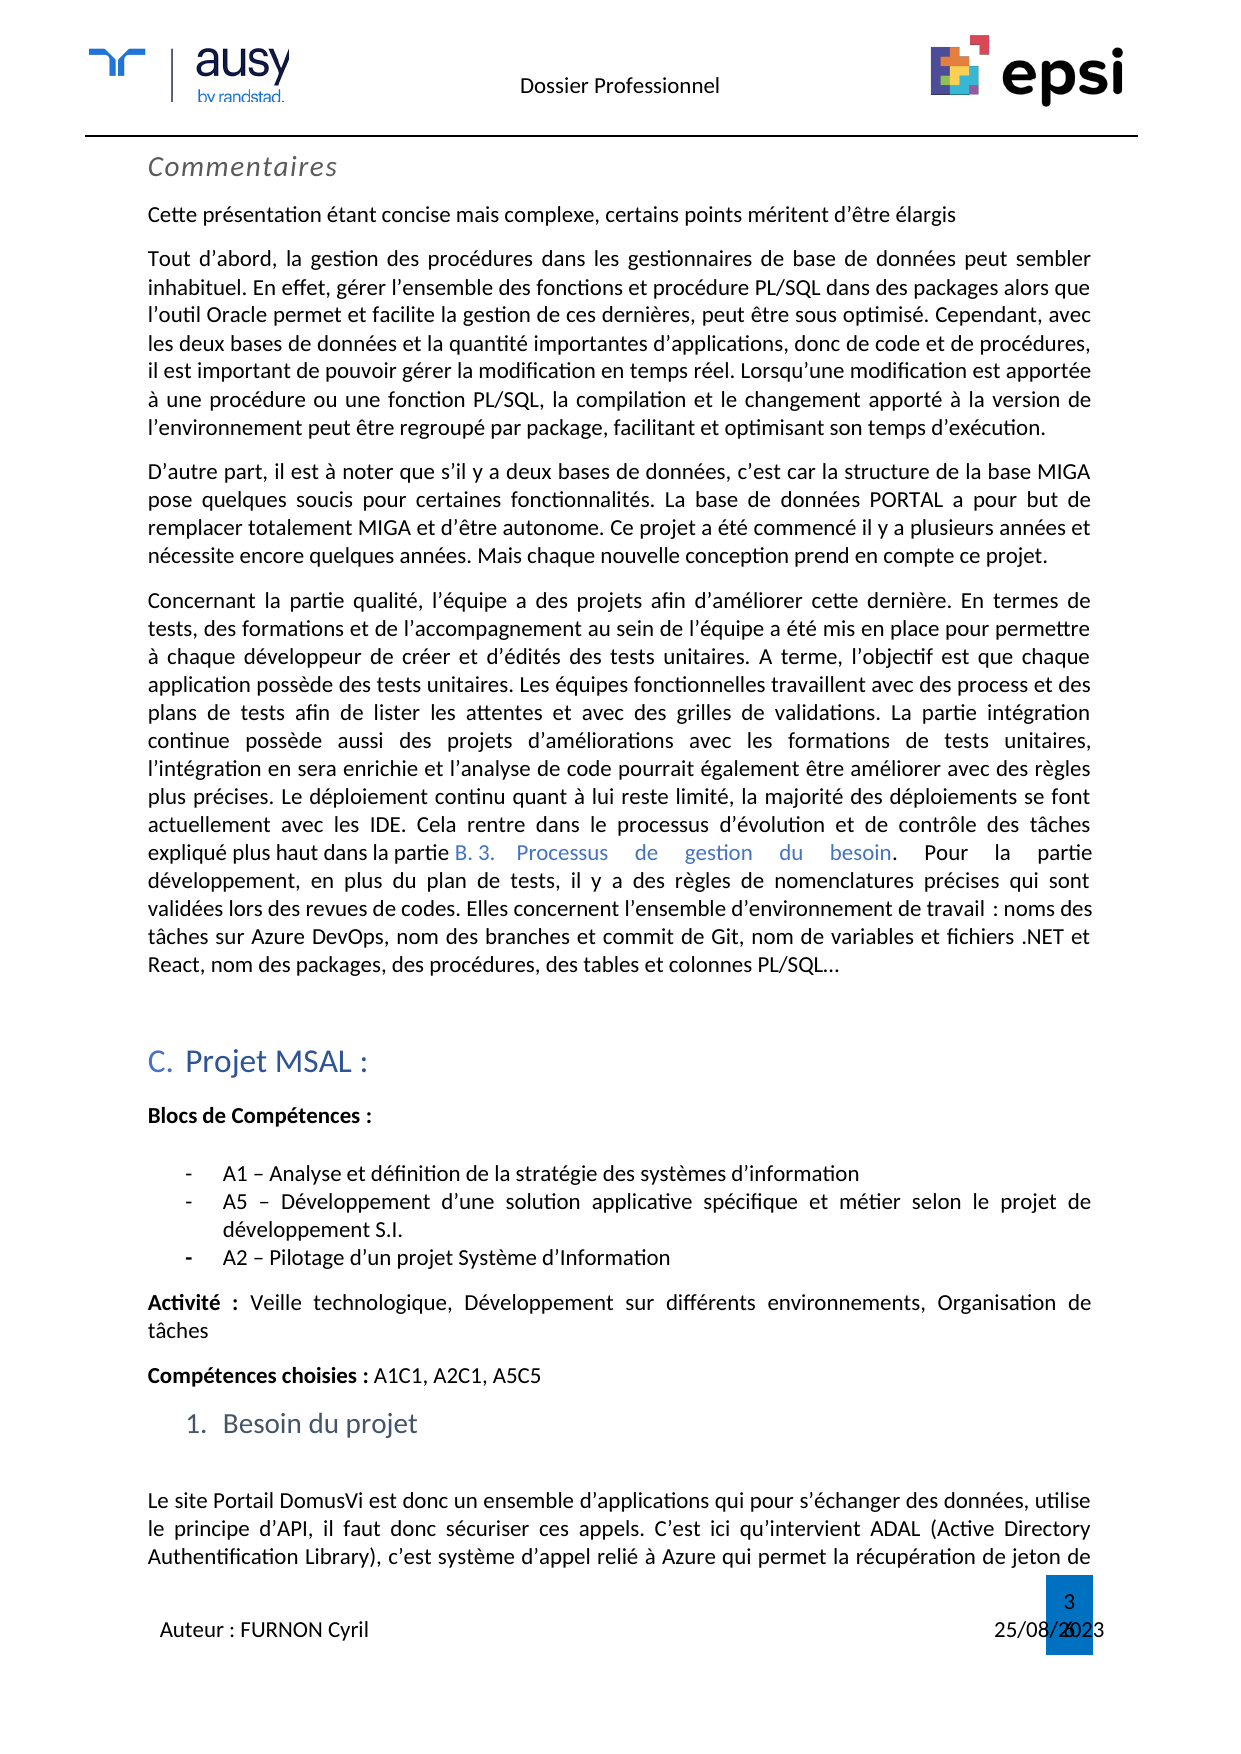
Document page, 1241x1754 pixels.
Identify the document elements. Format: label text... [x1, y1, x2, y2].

text Compétences choisies : A1C1, A2C1, A5C5 [148, 1361, 1093, 1389]
text Activité : Veille technologique, Développement sur différents environnements, Organisation de tâches [148, 1288, 1093, 1344]
list A1 – Analyse et définition de la stratégie des systèmes d’information [185, 1159, 1093, 1187]
list A5 – Développement d’une solution applicative spécifique et métier selon le projet de développement S.I. [185, 1187, 1093, 1243]
picture [88, 48, 289, 102]
list A2 – Pilotage d’un projet Système d’Information [185, 1243, 1093, 1272]
text Tout d’abord, la gestion des procédures dans les gestionnaires de base de données peut sembler inhabituel. En effet, gérer l’ensemble des fonctions et procédure PL/SQL dans des packages alors que l’outil Oracle permet et facilite la gestion de ces dernières, peut être sous optimisé. Cependant, avec les deux bases de données et la quantité importantes d’applications, donc de code et de procédures, il est important de pouvoir gérer la modification en temps réel. Lorsqu’une modification est apportée à une procédure ou une fonction PL/SQL, la compilation et le changement apporté à la version de l’environnement peut être regroupé par package, facilitant et optimisant son temps d’exécution. [148, 244, 1093, 441]
text D’autre part, il est à noter que s’il y a deux bases de données, c’est car la structure de la base MIGA pose quelques soucis pour certaines fonctionnalités. La base de données PORTAL a pour but de remplacer totalement MIGA et d’être autonome. Ce projet a été commencé il y a plusieurs années et nécessite encore quelques années. Mais chaque nouvelle conception prend en compte ce projet. [148, 457, 1093, 569]
text Cette présentation étant concise mais complexe, certains points méritent d’être élargis [148, 200, 1093, 228]
subtitle Besoin du projet [185, 1406, 1093, 1441]
subtitle Projet MSAL : [148, 1040, 1093, 1081]
text Blocs de Compétences : [148, 1101, 1093, 1129]
subtitle Commentaires [148, 148, 1093, 183]
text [148, 1486, 1093, 1570]
text Concernant la partie qualité, l’équipe a des projets afin d’améliorer cette dernière. En termes de tests, des formations et de l’accompagnement au sein de l’équipe a été mis en place pour permettre à chaque développeur de créer et d’édités des tests unitaires. A terme, l’objectif est que chaque application possède des tests unitaires. Les équipes fonctionnelles travaillent avec des process et des plans de tests afin de lister les attentes et avec des grilles de validations. La partie intégration continue possède aussi des projets d’améliorations avec les formations de tests unitaires, l’intégration en sera enrichie et l’analyse de code pourrait également être améliorer avec des règles plus précises. Le déploiement continu quant à lui reste limité, la majorité des déploiements se font actuellement avec les IDE. Cela rentre dans le processus d’évolution et de contrôle des tâches expliqué plus haut dans la partie B. 3. Processus de gestion du besoin. Pour la partie développement, en plus du plan de tests, il y a des règles de nomenclatures précises qui sont validées lors des revues de codes. Elles concernent l’ensemble d’environnement de travail : noms des tâches sur Azure DevOps, nom des branches et commit de Git, nom de variables et fichiers .NET et React, nom des packages, des procédures, des tables et colonnes PL/SQL… [148, 586, 1093, 978]
